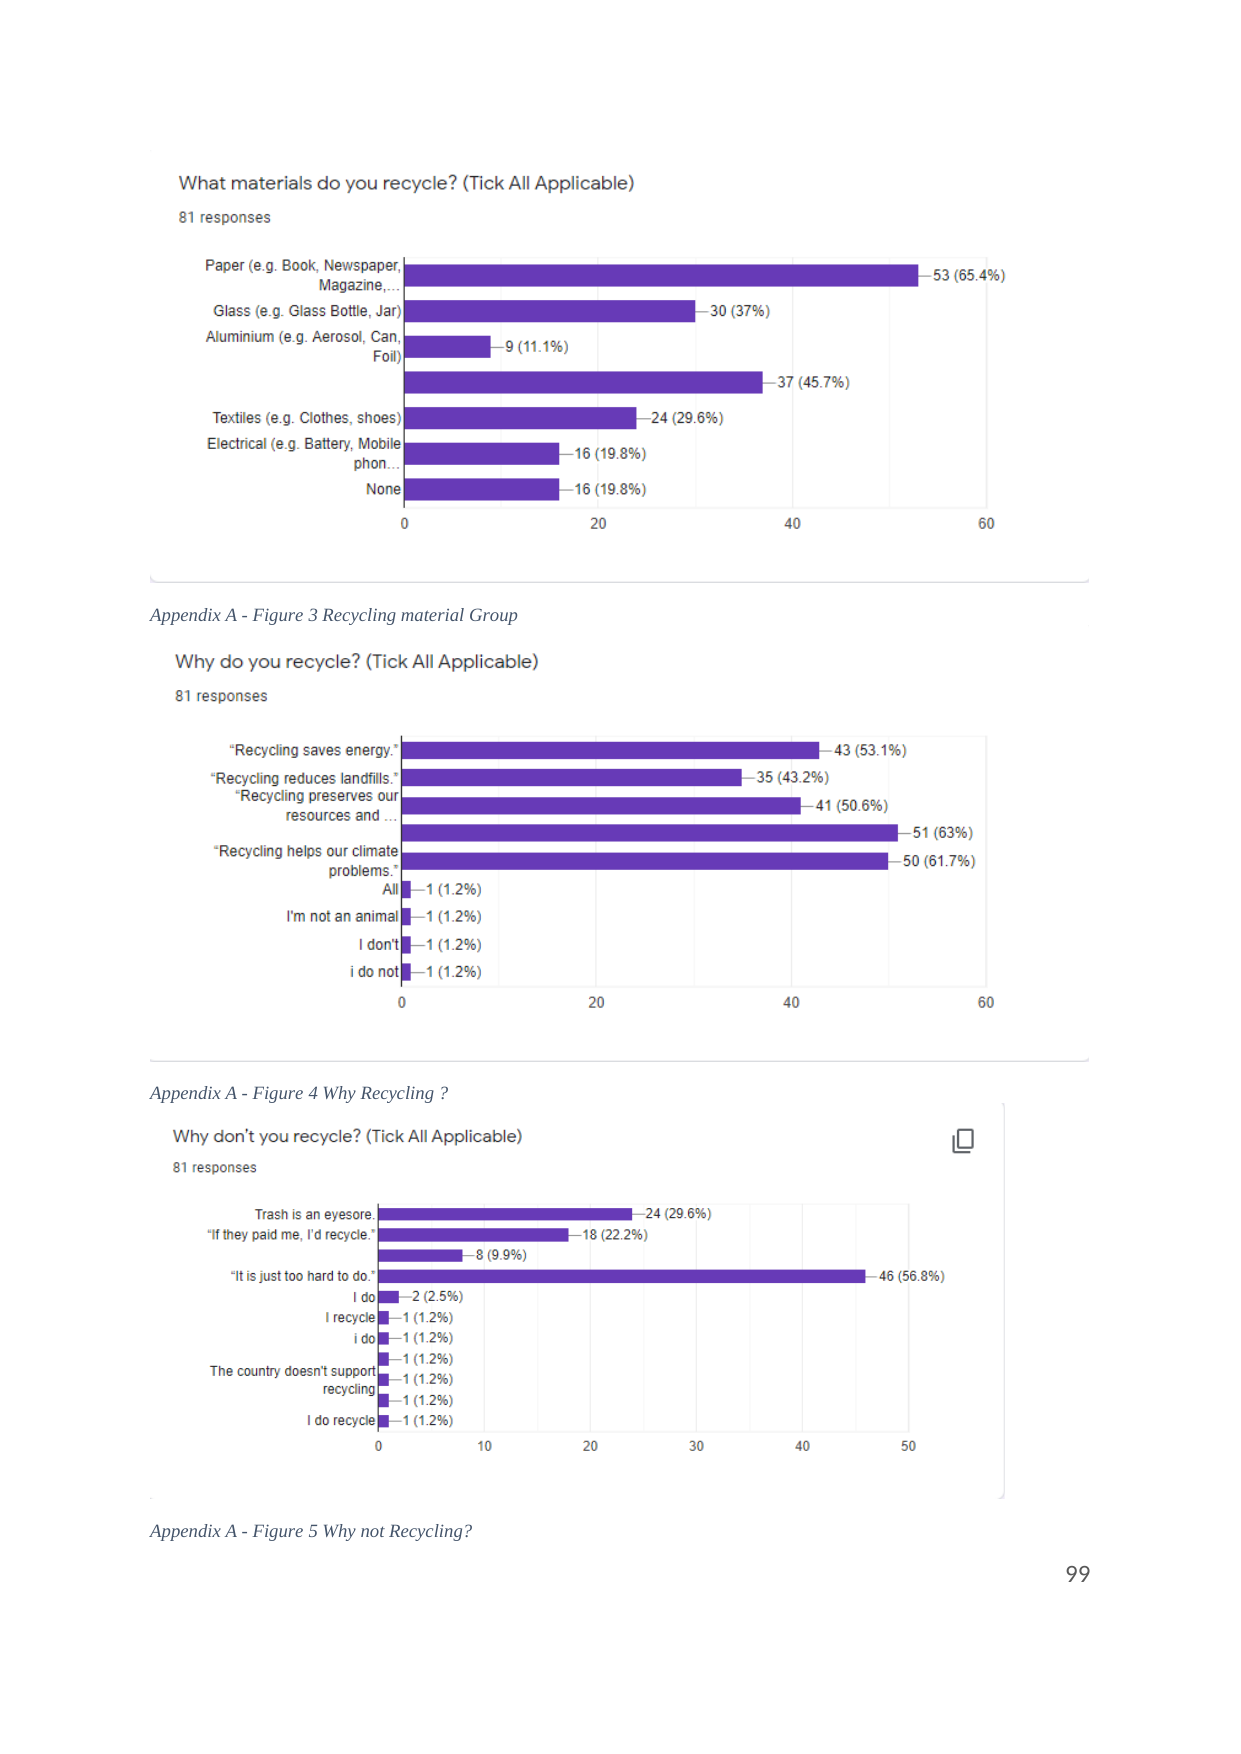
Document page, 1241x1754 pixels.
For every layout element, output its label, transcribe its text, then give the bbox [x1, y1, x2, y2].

picture [150, 150, 1089, 583]
picture [150, 625, 1089, 1062]
picture [150, 1103, 1005, 1499]
